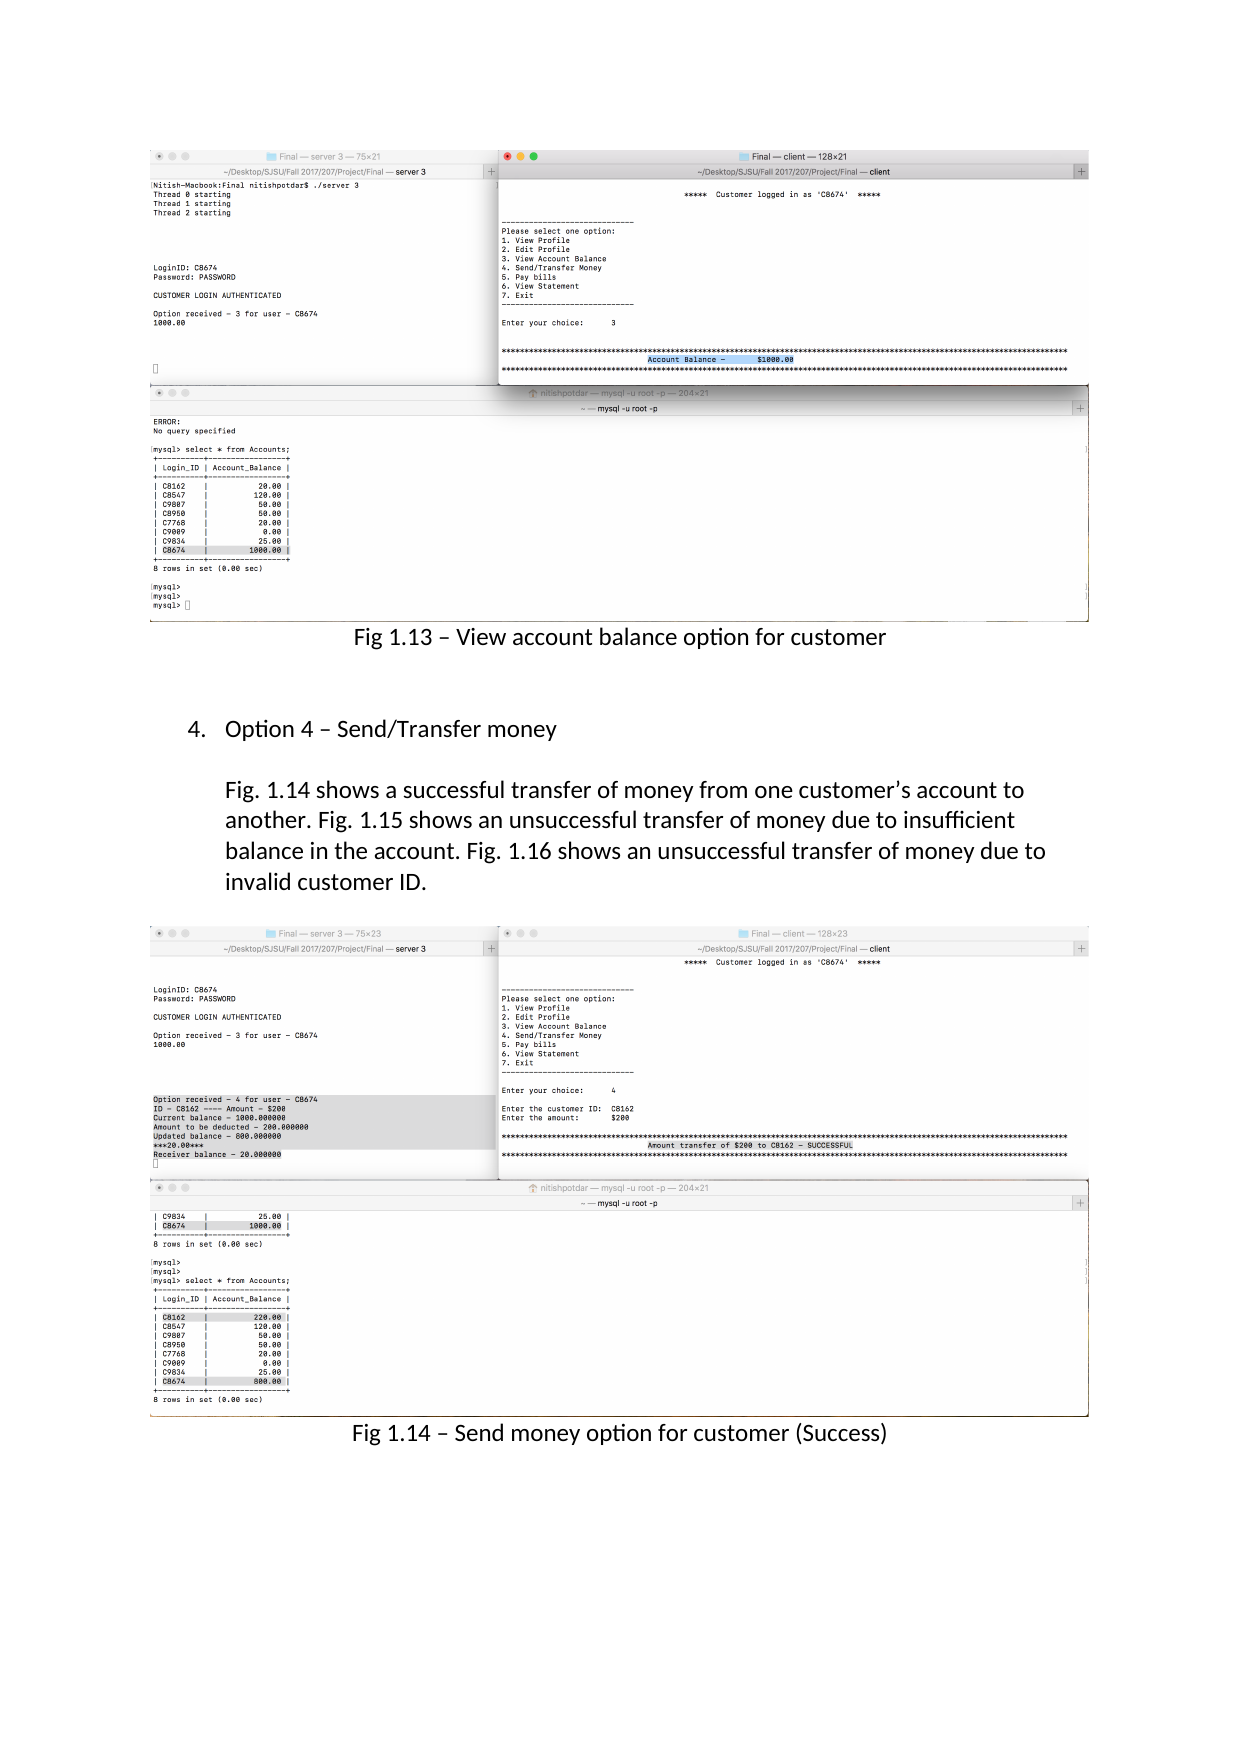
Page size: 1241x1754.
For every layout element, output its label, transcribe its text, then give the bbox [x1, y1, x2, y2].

text Fig 1.13 – View account balance option for customer [150, 621, 1090, 652]
list Fig. 1.14 shows a successful transfer of money from one customer’s account to another. Fig. 1.15 shows an unsuccessful transfer of money due to insufficient balance in the account. Fig. 1.16 shows an unsuccessful transfer of money due to invalid customer ID. [225, 774, 1090, 896]
text Fig 1.14 – Send money option for customer (Success) [150, 1417, 1090, 1447]
picture [150, 150, 1089, 622]
list Option 4 – Send/Transfer money [187, 713, 1090, 743]
picture [150, 926, 1089, 1417]
